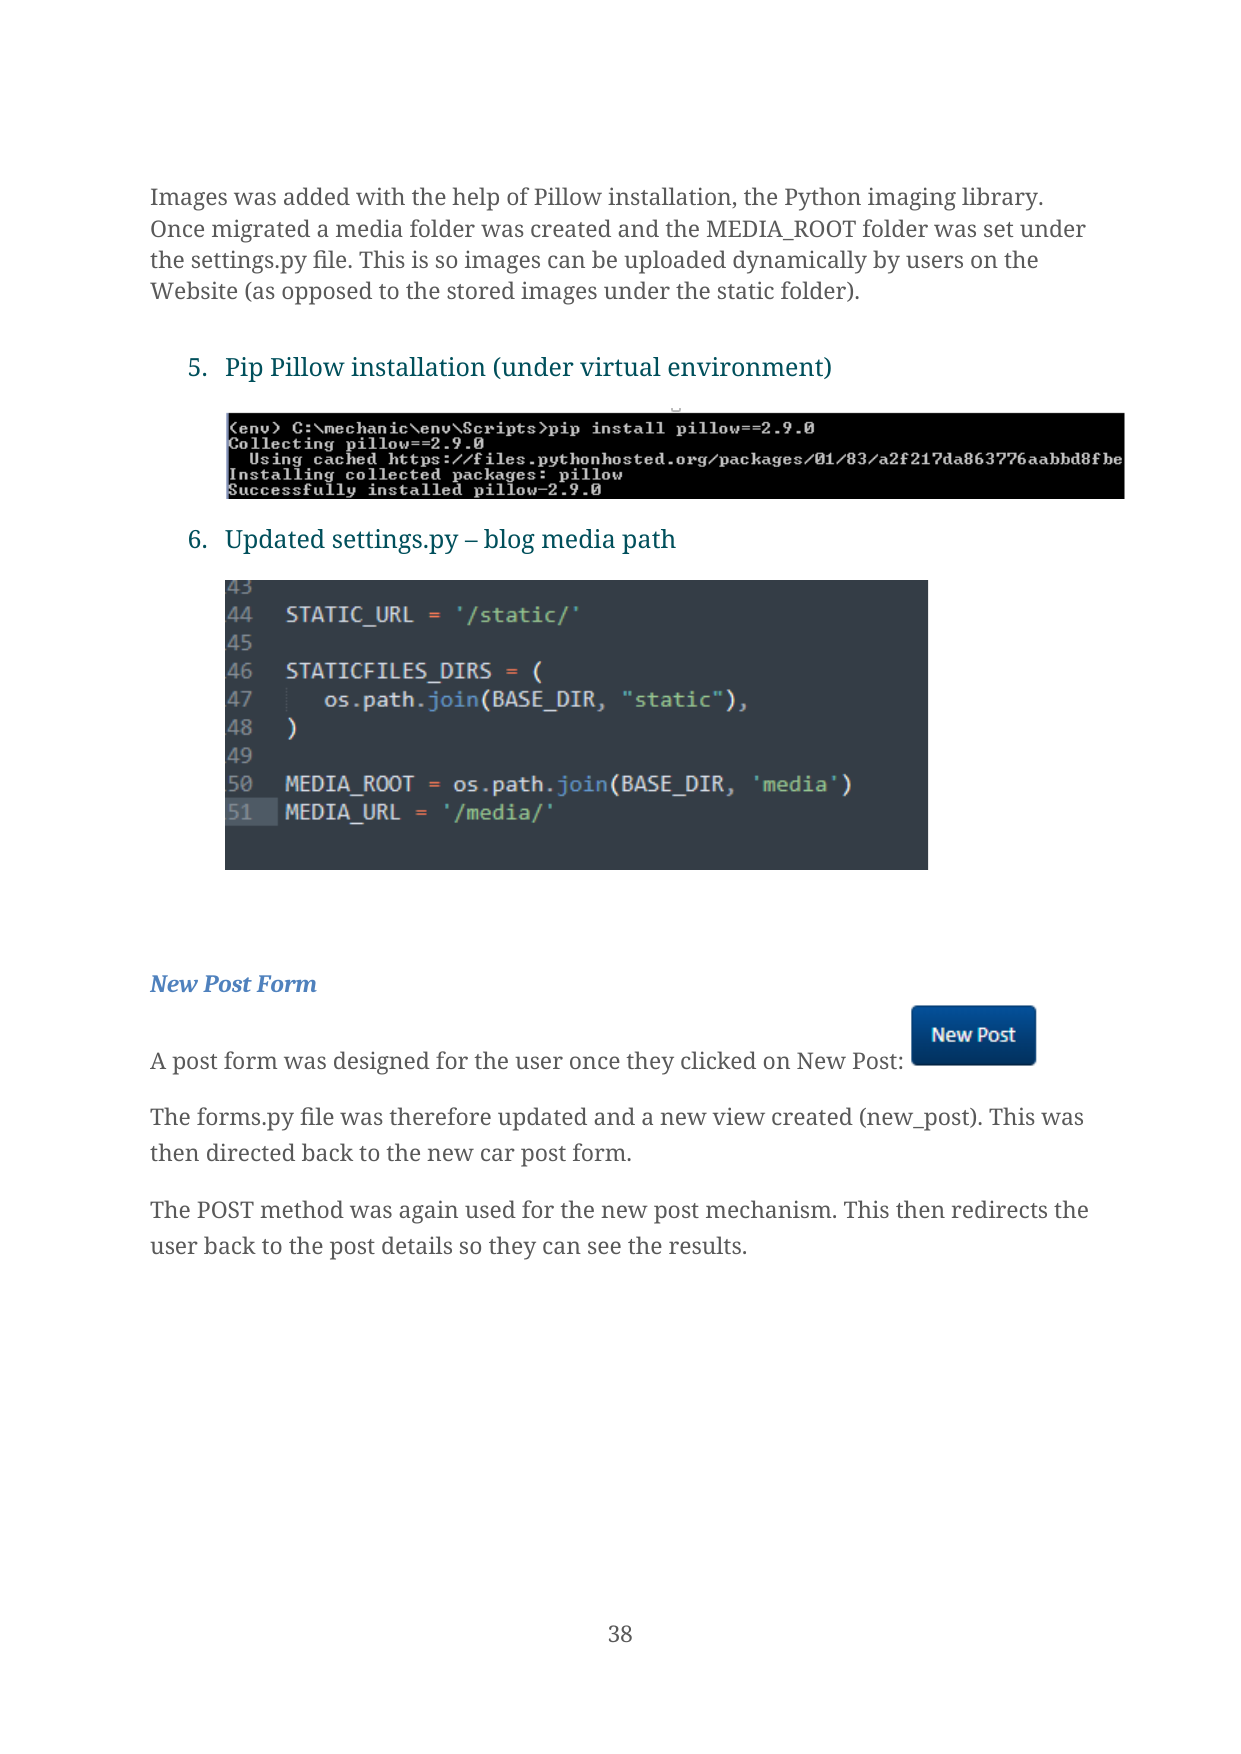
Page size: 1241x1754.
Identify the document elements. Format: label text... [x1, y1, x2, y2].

text The POST method was again used for the new post mechanism. This then redirects the user back to the post details so they can see the results. [150, 1194, 1090, 1261]
text A post form was designed for the user once they clicked on New Post: [150, 1002, 1090, 1076]
text The forms.py file was therefore updated and a new view created (new_post). This was then directed back to the new car post form. [150, 1101, 1090, 1168]
picture [910, 1001, 1038, 1069]
list Pip Pillow installation (under virtual environment) [187, 350, 1090, 384]
text Once migrated a media folder was created and the MEDIA_ROOT folder was set under the settings.py file. This is so images can be uploaded dynamically by users on the Website (as opposed to the stored images under the static folder). [150, 212, 1090, 306]
picture [225, 580, 929, 870]
picture [225, 408, 1125, 499]
subtitle New Post Form [150, 970, 1090, 999]
list Updated settings.py – blog media path [187, 522, 1090, 556]
text Images was added with the help of Pillow installation, the Python imaging library. [150, 181, 1090, 212]
